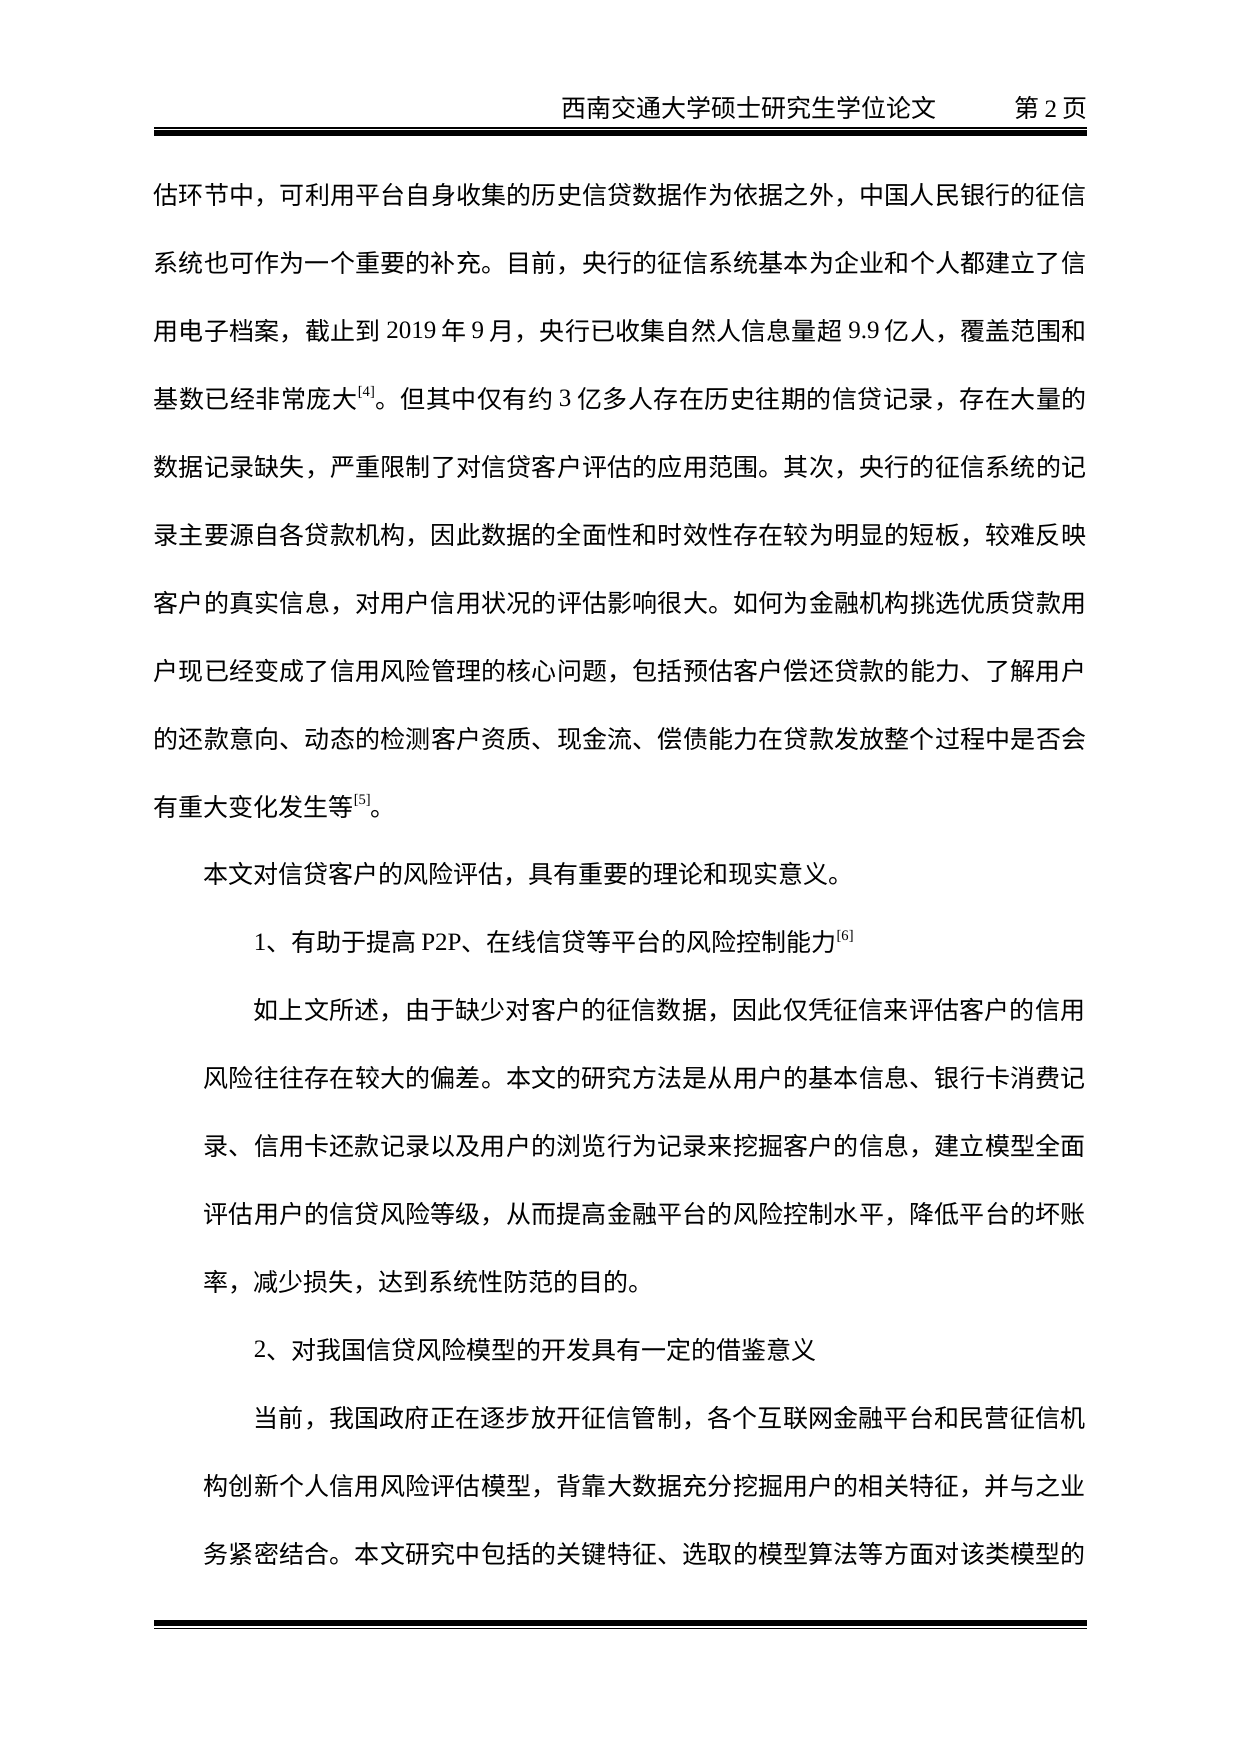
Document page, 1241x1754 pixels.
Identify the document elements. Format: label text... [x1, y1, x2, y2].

text 1、有助于提高P2P、在线信贷等平台的风险控制能力[6] [203, 907, 1087, 975]
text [153, 160, 1087, 839]
text 2、对我国信贷风险模型的开发具有一定的借鉴意义 [203, 1314, 1087, 1382]
text 如上文所述，由于缺少对客户的征信数据，因此仅凭征信来评估客户的信用风险往往存在较大的偏差。本文的研究方法是从用户的基本信息、银行卡消费记录、信用卡还款记录以及用户的浏览行为记录来挖掘客户的信息，建立模型全面评估用户的信贷风险等级，从而提高金融平台的风险控制水平，降低平台的坏账率，减少损失，达到系统性防范的目的。 [203, 975, 1087, 1314]
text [203, 1382, 1087, 1586]
text 本文对信贷客户的风险评估，具有重要的理论和现实意义。 [153, 839, 1087, 907]
